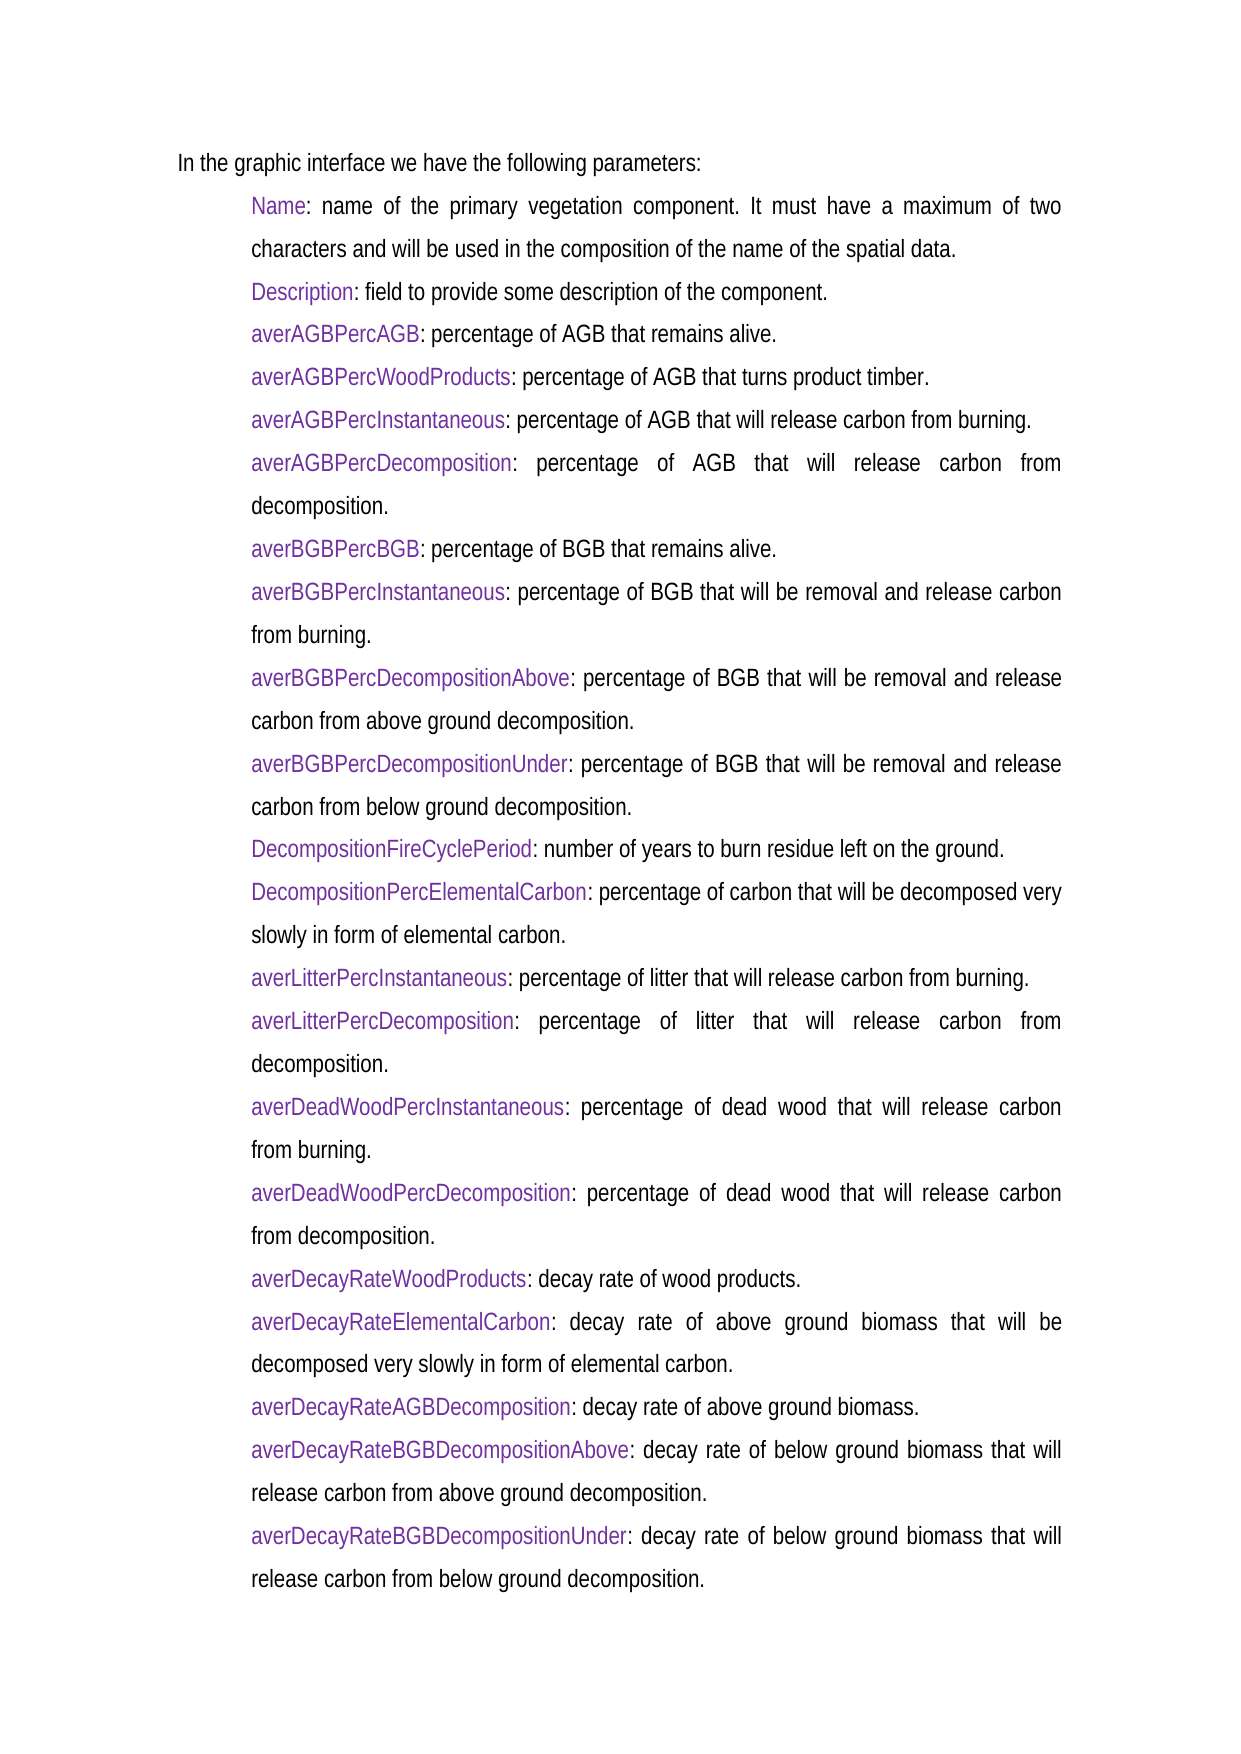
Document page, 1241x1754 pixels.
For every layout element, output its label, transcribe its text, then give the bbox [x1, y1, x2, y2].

text Name: name of the primary vegetation component. It must have a maximum of two characters and will be used in the composition of the name of the spatial data. [251, 191, 1063, 262]
text averDecayRateBGBDecompositionAbove: decay rate of below ground biomass that will release carbon from above ground decomposition. [251, 1435, 1063, 1507]
text averBGBPercDecompositionAbove: percentage of BGB that will be removal and release carbon from above ground decomposition. [251, 663, 1063, 734]
text averDecayRateBGBDecompositionUnder: decay rate of below ground biomass that will release carbon from below ground decomposition. [251, 1521, 1063, 1593]
text averLitterPercInstantaneous: percentage of litter that will release carbon from burning. [251, 963, 1063, 992]
text averAGBPercInstantaneous: percentage of AGB that will release carbon from burning. [251, 405, 1063, 434]
text averDecayRateElementalCarbon: decay rate of above ground biomass that will be decomposed very slowly in form of elemental carbon. [251, 1306, 1063, 1378]
text Description: field to provide some description of the component. [251, 276, 1063, 305]
text averDecayRateAGBDecomposition: decay rate of above ground biomass. [251, 1392, 1063, 1421]
text averAGBPercDecomposition: percentage of AGB that will release carbon from decomposition. [251, 448, 1063, 520]
text averBGBPercInstantaneous: percentage of BGB that will be removal and release carbon from burning. [251, 577, 1063, 648]
text averAGBPercWoodProducts: percentage of AGB that turns product timber. [251, 362, 1063, 391]
text In the graphic interface we have the following parameters: [177, 148, 1063, 176]
text averBGBPercDecompositionUnder: percentage of BGB that will be removal and release carbon from below ground decomposition. [251, 748, 1063, 820]
text averAGBPercAGB: percentage of AGB that remains alive. [251, 319, 1063, 348]
text averLitterPercDecomposition: percentage of litter that will release carbon from decomposition. [251, 1006, 1063, 1078]
text DecompositionFireCyclePeriod: number of years to burn residue left on the ground. [251, 834, 1063, 863]
text averDeadWoodPercDecomposition: percentage of dead wood that will release carbon from decomposition. [251, 1178, 1063, 1249]
text averDecayRateWoodProducts: decay rate of wood products. [251, 1263, 1063, 1292]
text DecompositionPercElementalCarbon: percentage of carbon that will be decomposed very slowly in form of elemental carbon. [251, 877, 1063, 949]
text averBGBPercBGB: percentage of BGB that remains alive. [251, 534, 1063, 563]
text averDeadWoodPercInstantaneous: percentage of dead wood that will release carbon from burning. [251, 1092, 1063, 1163]
